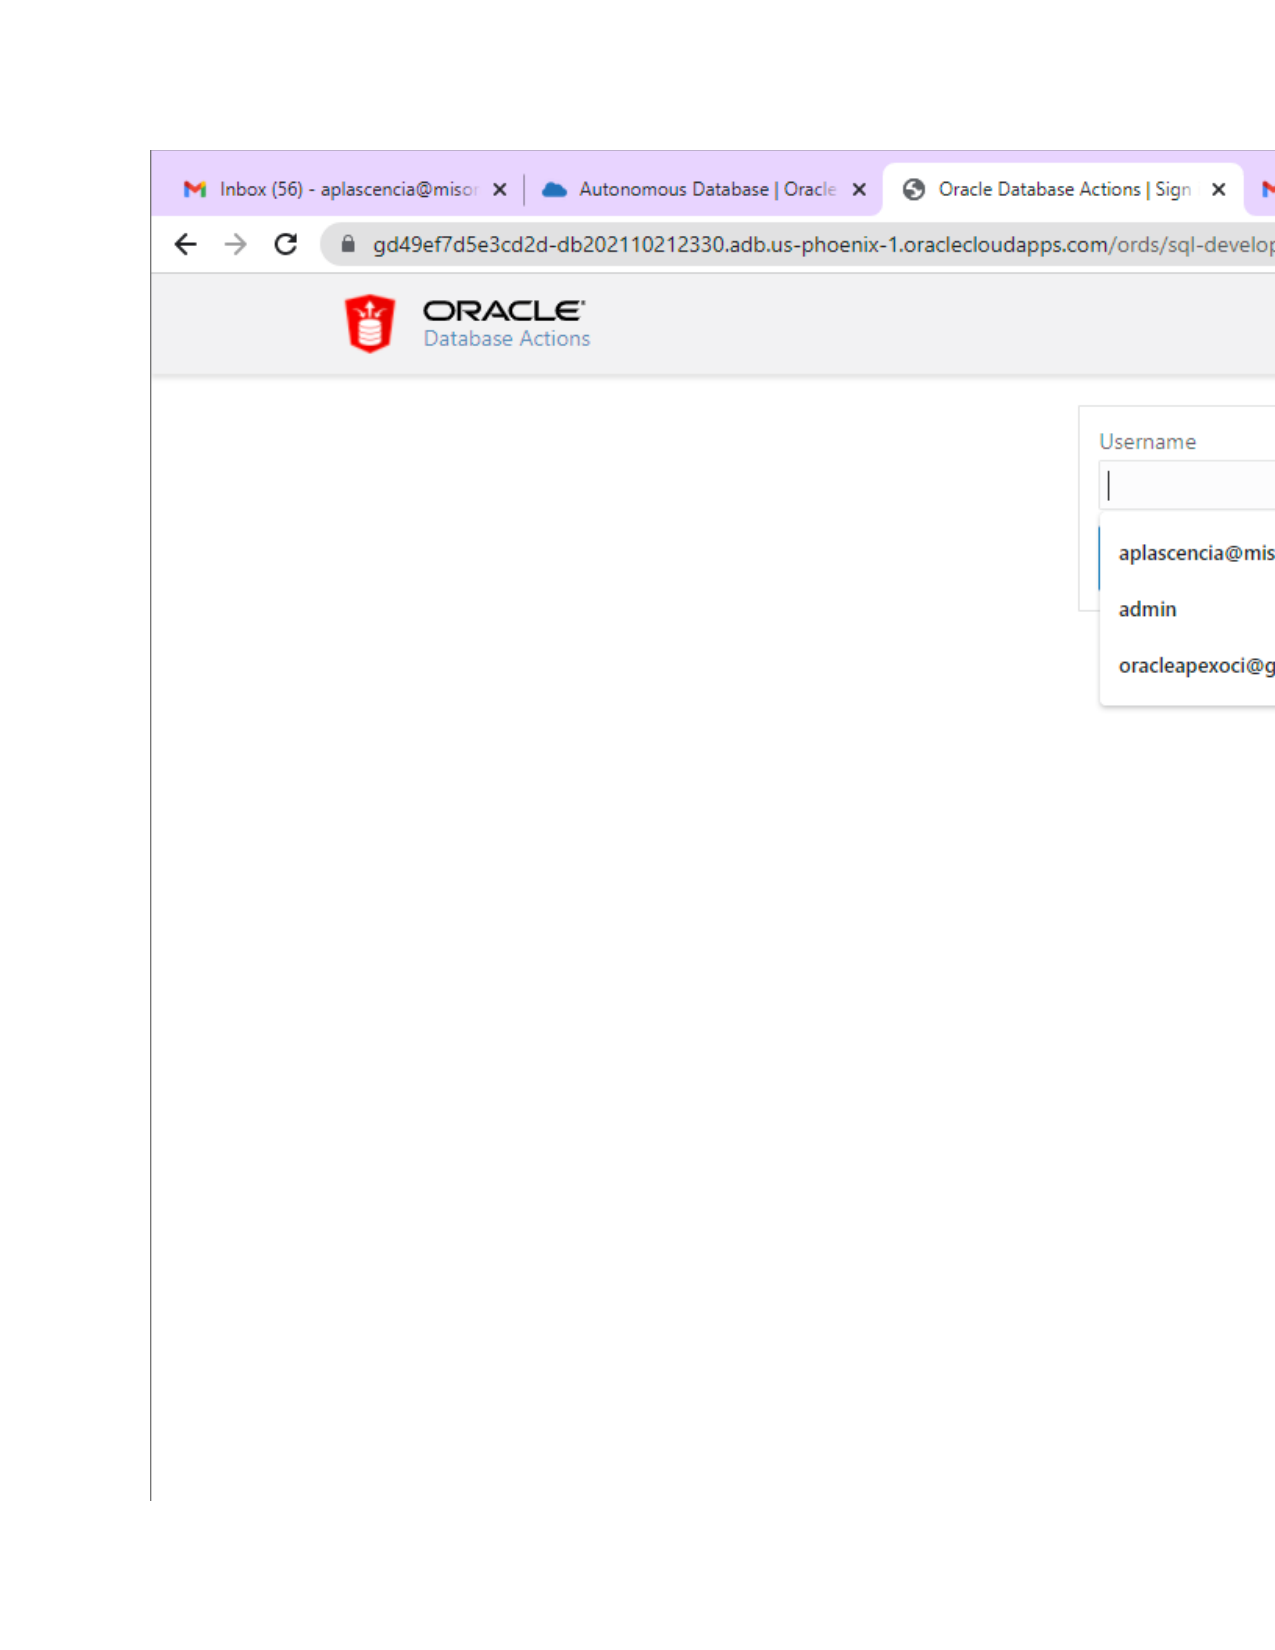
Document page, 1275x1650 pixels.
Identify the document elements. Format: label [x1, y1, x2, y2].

picture [150, 150, 1275, 1501]
